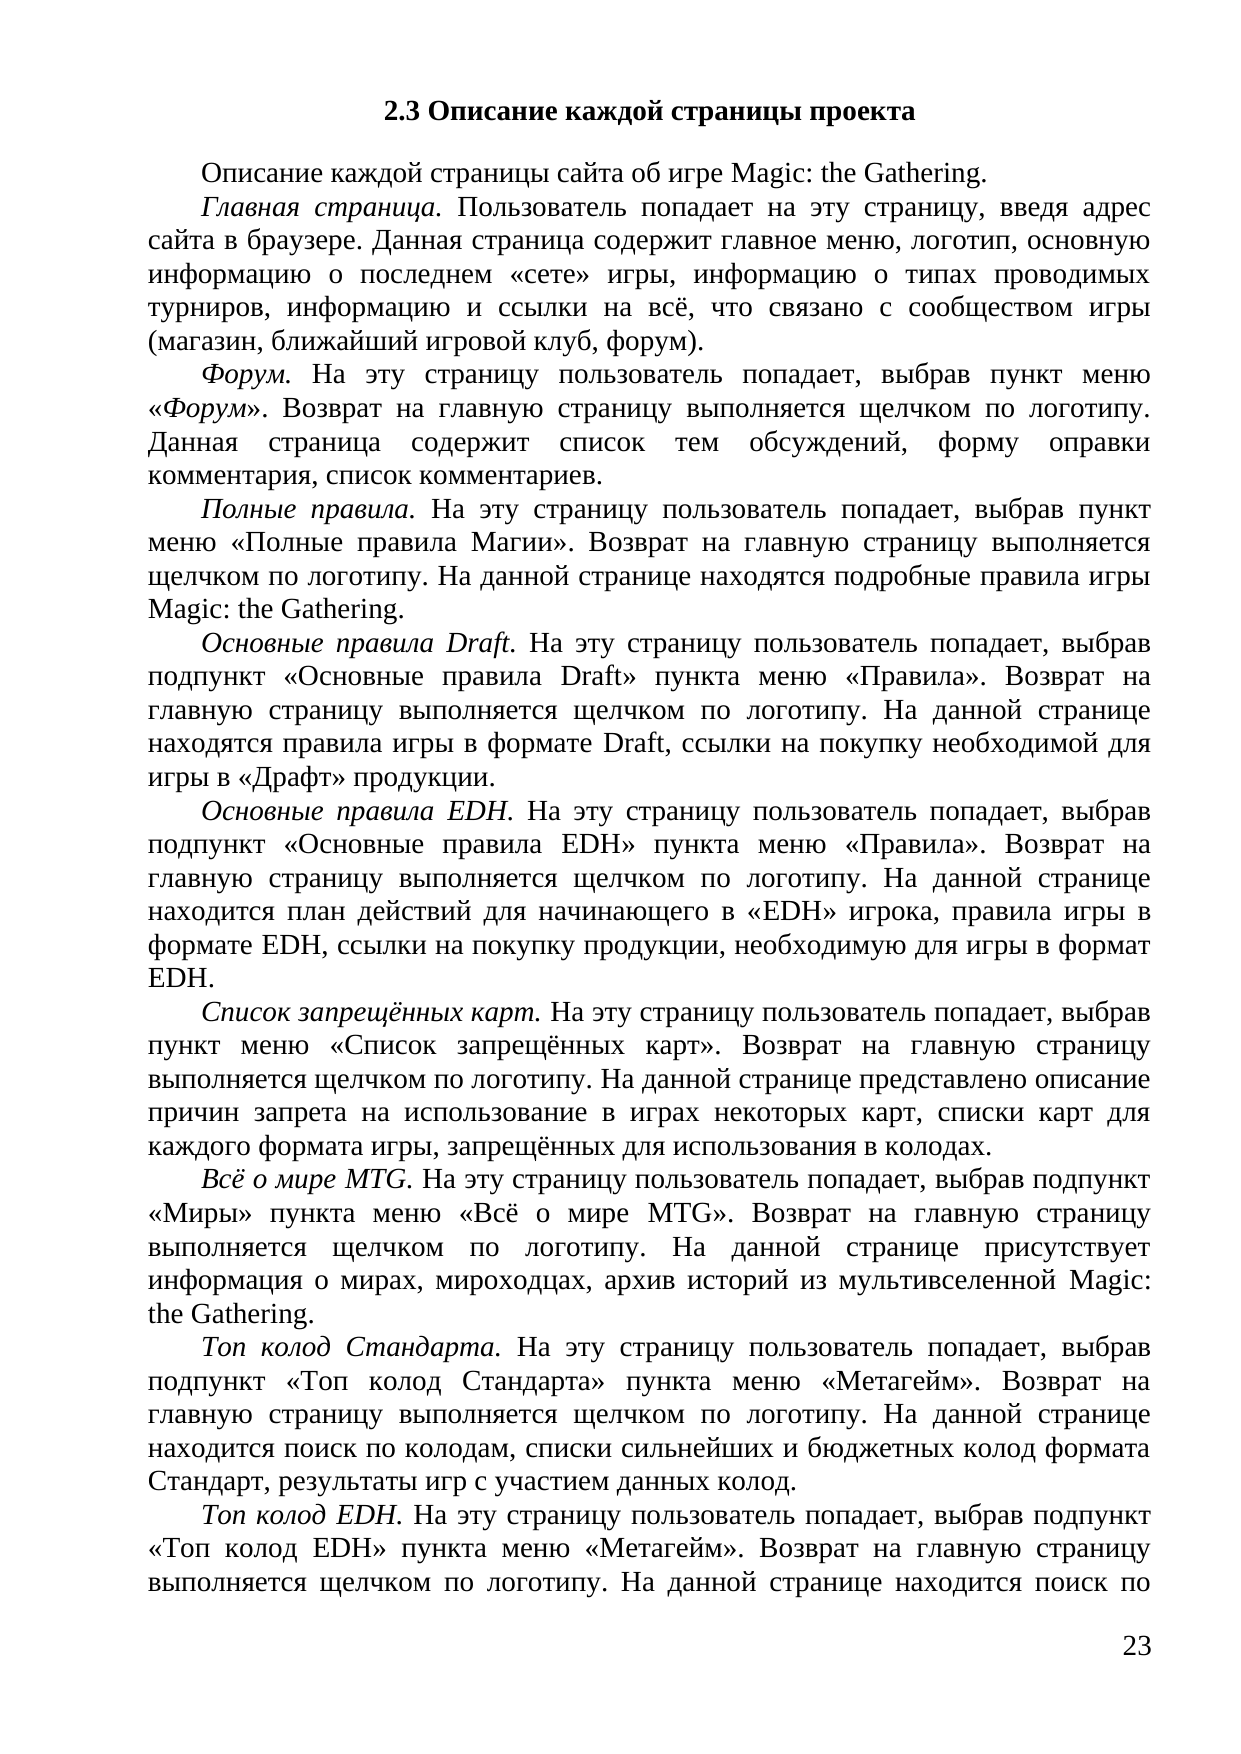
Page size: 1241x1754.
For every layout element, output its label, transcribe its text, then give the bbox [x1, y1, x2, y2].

list Форум. На эту страницу пользователь попадает, выбрав пункт меню «Форум». Возврат на главную страницу выполняется щелчком по логотипу. Данная страница содержит список тем обсуждений, форму оправки комментария, список комментариев. [148, 357, 1152, 491]
list Топ колод Стандарта. На эту страницу пользователь попадает, выбрав подпункт «Топ колод Стандарта» пункта меню «Метагейм». Возврат на главную страницу выполняется щелчком по логотипу. На данной странице находится поиск по колодам, списки сильнейших и бюджетных колод формата Стандарт, результаты игр с участием данных колод. [148, 1329, 1152, 1497]
subtitle 2.3 Описание каждой страницы проекта [148, 93, 1152, 126]
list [148, 1497, 1152, 1598]
list Главная страница. Пользователь попадает на эту страницу, введя адрес сайта в браузере. Данная страница содержит главное меню, логотип, основную информацию о последнем «сете» игры, информацию о типах проводимых турниров, информацию и ссылки на всё, что связано с сообществом игры (магазин, ближайший игровой клуб, форум). [148, 189, 1152, 357]
list Основные правила EDH. На эту страницу пользователь попадает, выбрав подпункт «Основные правила EDH» пункта меню «Правила». Возврат на главную страницу выполняется щелчком по логотипу. На данной странице находится план действий для начинающего в «EDH» игрока, правила игры в формате EDH, ссылки на покупку продукции, необходимую для игры в формат EDH. [148, 793, 1152, 994]
list Описание каждой страницы сайта об игре Magic: the Gathering. [148, 155, 1152, 189]
list Полные правила. На эту страницу пользователь попадает, выбрав пункт меню «Полные правила Магии». Возврат на главную страницу выполняется щелчком по логотипу. На данной странице находятся подробные правила игры Magic: the Gathering. [148, 491, 1152, 625]
list Всё о мире MTG. На эту страницу пользователь попадает, выбрав подпункт «Миры» пункта меню «Всё о мире MTG». Возврат на главную страницу выполняется щелчком по логотипу. На данной странице присутствует информация о мирах, мироходцах, архив историй из мультивселенной Magic: the Gathering. [148, 1162, 1152, 1329]
list Основные правила Draft. На эту страницу пользователь попадает, выбрав подпункт «Основные правила Draft» пункта меню «Правила». Возврат на главную страницу выполняется щелчком по логотипу. На данной странице находятся правила игры в формате Draft, ссылки на покупку необходимой для игры в «Драфт» продукции. [148, 625, 1152, 793]
list Список запрещённых карт. На эту страницу пользователь попадает, выбрав пункт меню «Список запрещённых карт». Возврат на главную страницу выполняется щелчком по логотипу. На данной странице представлено описание причин запрета на использование в играх некоторых карт, списки карт для каждого формата игры, запрещённых для использования в колодах. [148, 994, 1152, 1162]
